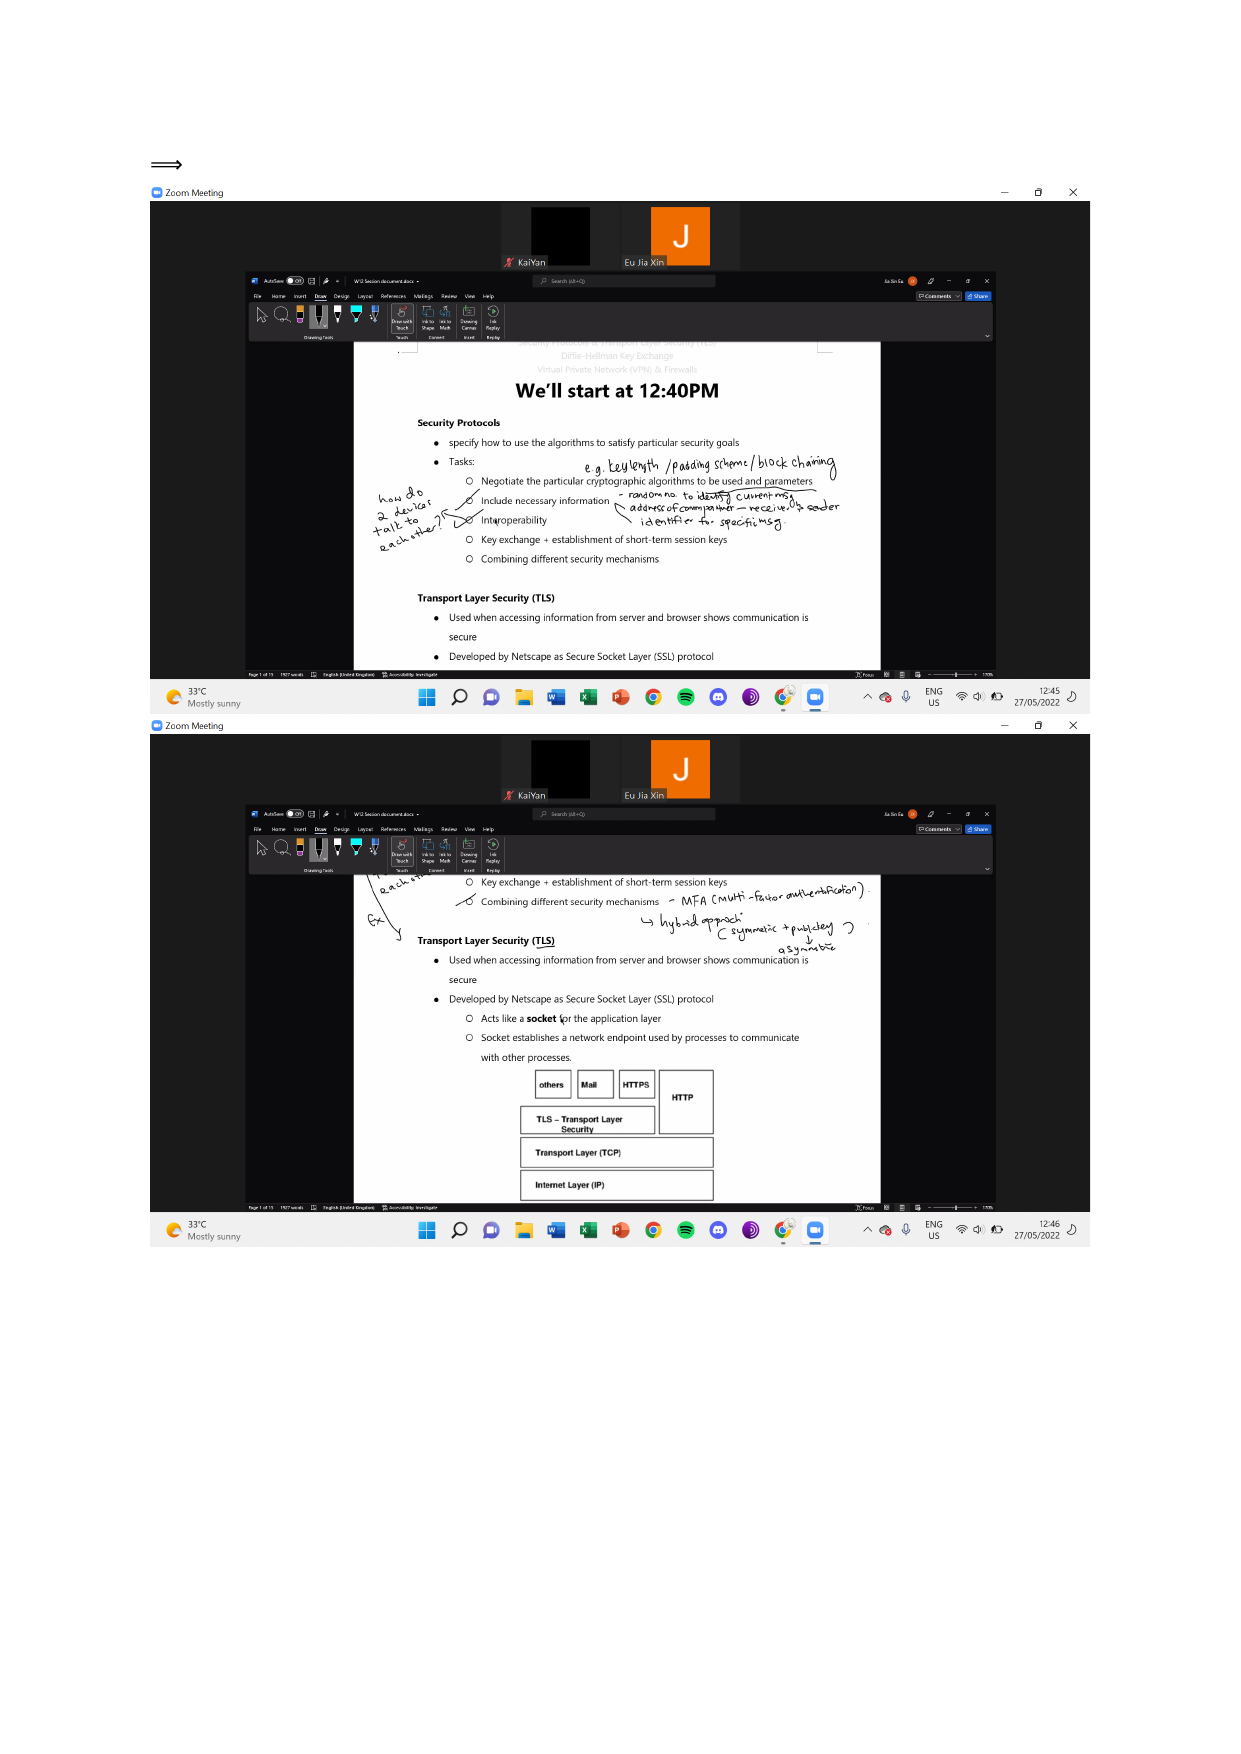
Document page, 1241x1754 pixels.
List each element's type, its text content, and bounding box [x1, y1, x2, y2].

picture [150, 717, 1091, 1247]
picture [150, 185, 1091, 714]
text ⟹ [150, 150, 1090, 185]
